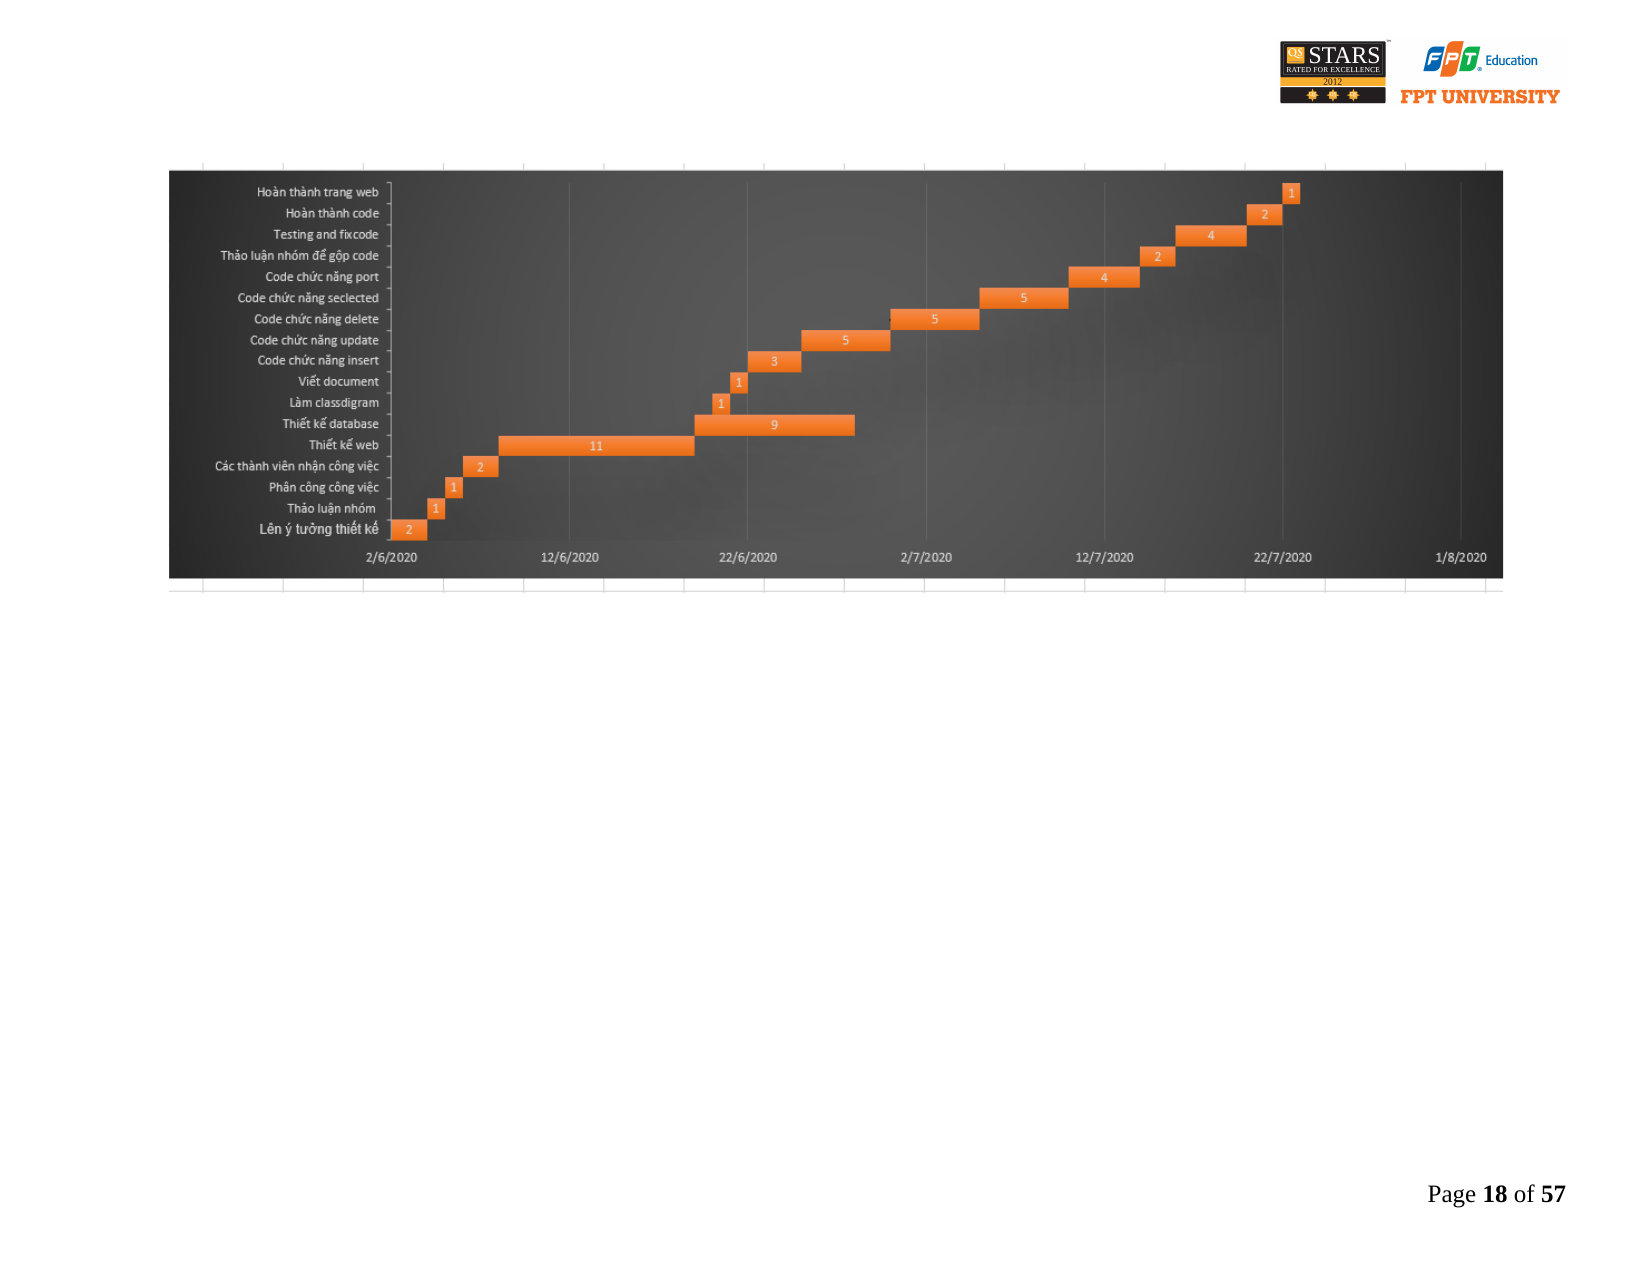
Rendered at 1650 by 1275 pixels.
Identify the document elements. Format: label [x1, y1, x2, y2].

picture [1274, 37, 1566, 106]
picture [168, 163, 1504, 593]
